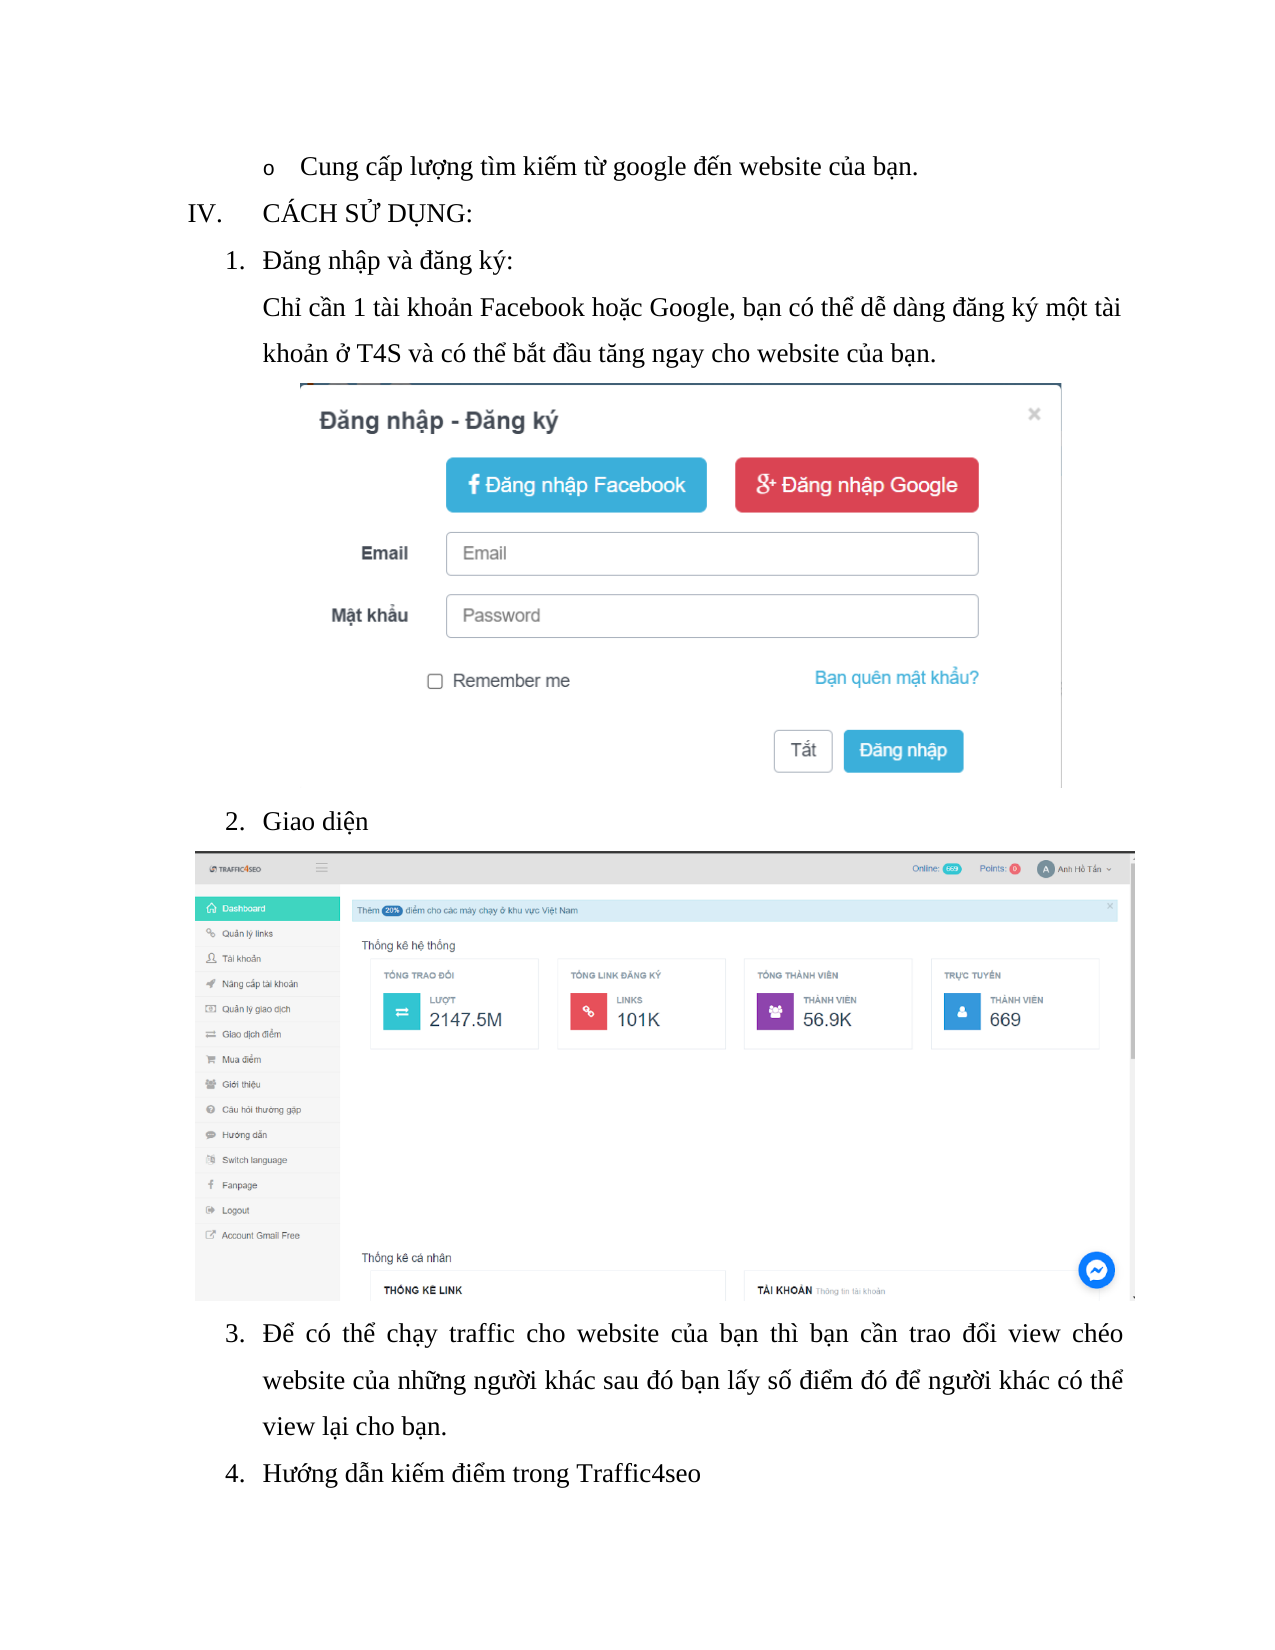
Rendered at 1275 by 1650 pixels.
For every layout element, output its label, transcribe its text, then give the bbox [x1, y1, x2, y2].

list Đăng nhập và đăng ký: [225, 244, 1125, 275]
list Để có thể chạy traffic cho website của bạn thì bạn cần trao đổi view chéo website của những người khác sau đó bạn lấy số điểm đó để người khác có thể view lại cho bạn. [225, 1317, 1125, 1442]
text Chỉ cần 1 tài khoản Facebook hoặc Google, bạn có thể dễ dàng đăng ký một tài khoản ở T4S và có thể bắt đầu tăng ngay cho website của bạn. [262, 291, 1125, 368]
list Cung cấp lượng tìm kiếm từ google đến website của bạn. [262, 150, 1125, 182]
picture [195, 851, 1135, 1301]
picture [300, 383, 1062, 788]
list Hướng dẫn kiếm điểm trong Traffic4seo [225, 1457, 1125, 1488]
list Giao diện [225, 805, 1125, 836]
list CÁCH SỬ DỤNG: [187, 197, 1125, 228]
